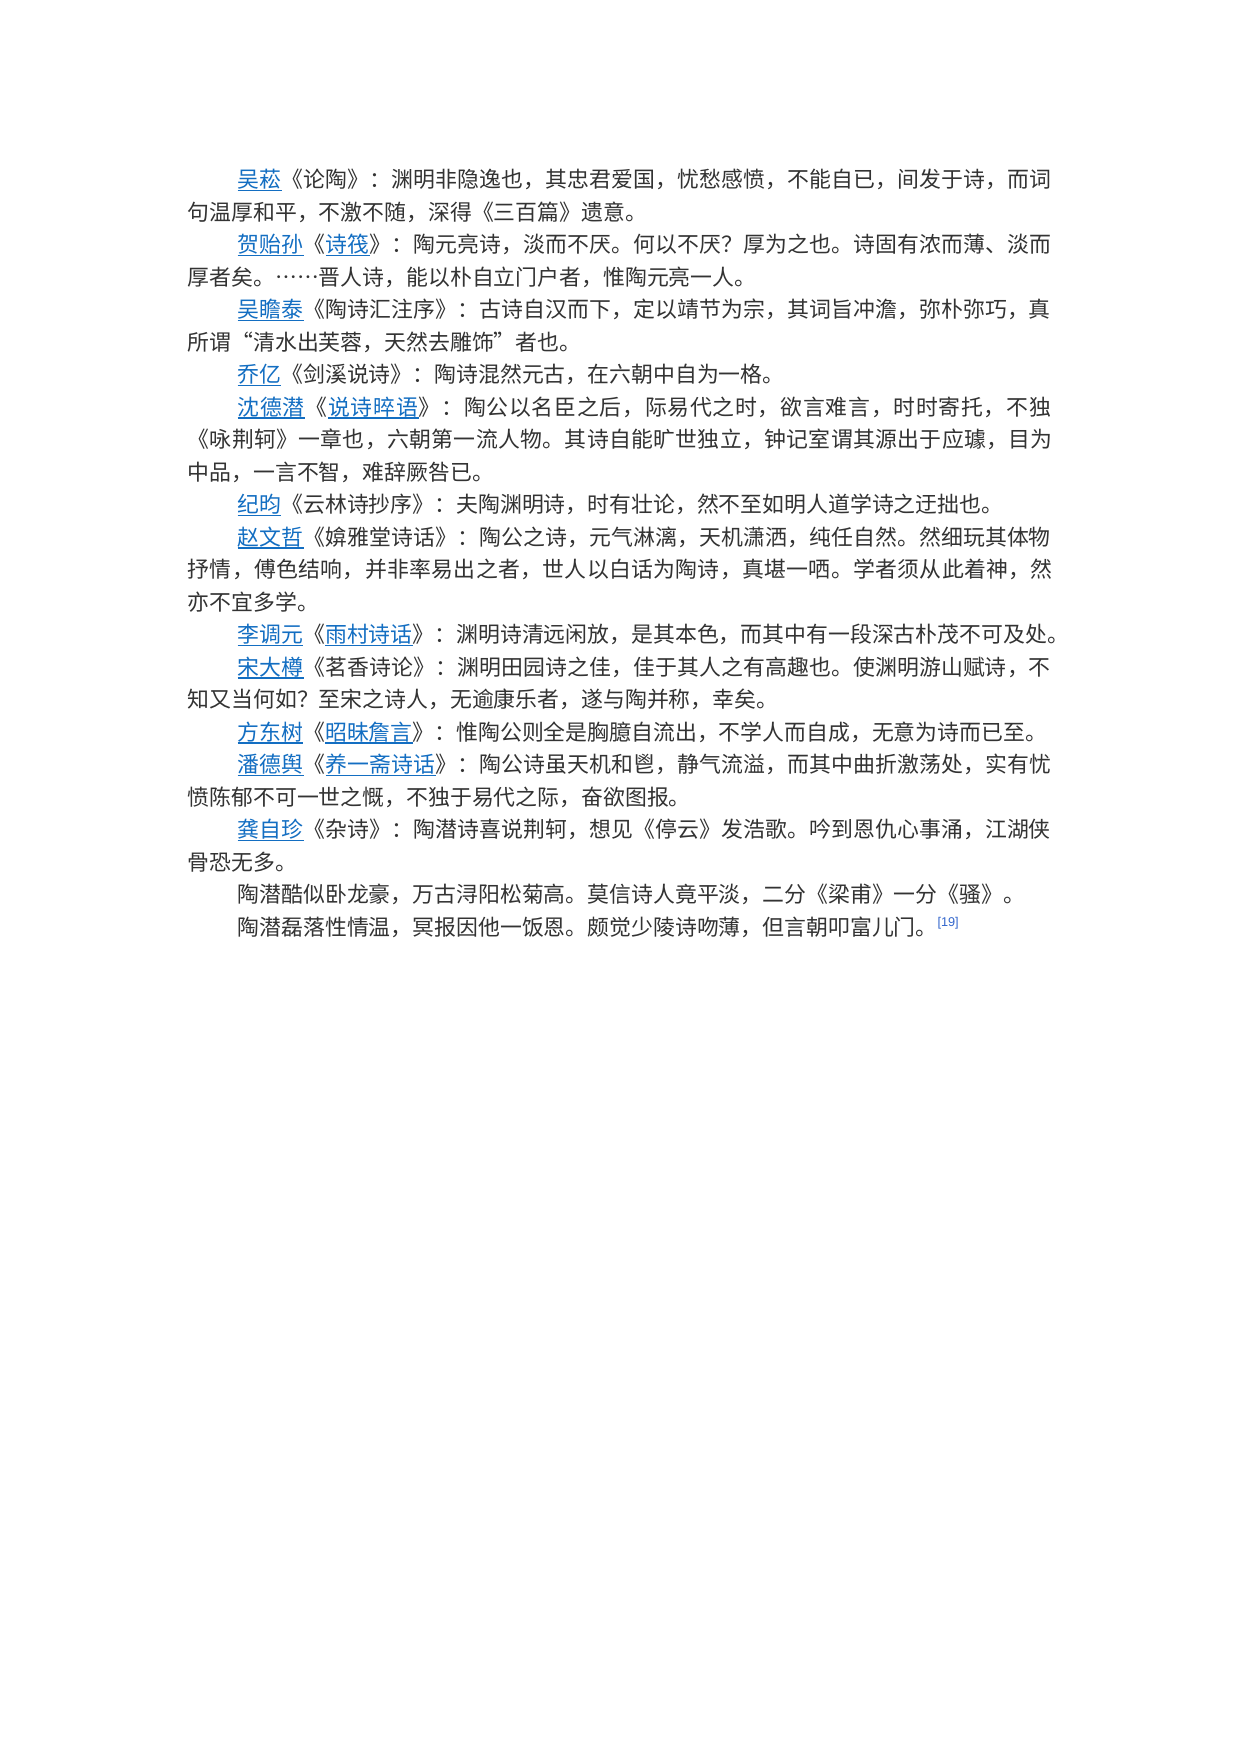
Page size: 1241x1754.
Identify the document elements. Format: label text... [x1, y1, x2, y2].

text 龚自珍《杂诗》：陶潜诗喜说荆轲，想见《停云》发浩歌。吟到恩仇心事涌，江湖侠骨恐无多。 [187, 812, 1053, 877]
text 方东树《昭昧詹言》：惟陶公则全是胸臆自流出，不学人而自成，无意为诗而已至。 [187, 714, 1053, 747]
text 陶潜磊落性情温，冥报因他一饭恩。颇觉少陵诗吻薄，但言朝叩富儿门。[19] [187, 909, 1053, 942]
text 贺贻孙《诗筏》：陶元亮诗，淡而不厌。何以不厌？厚为之也。诗固有浓而薄、淡而厚者矣。……晋人诗，能以朴自立门户者，惟陶元亮一人。 [187, 227, 1053, 292]
text 沈德潜《说诗晬语》：陶公以名臣之后，际易代之时，欲言难言，时时寄托，不独《咏荆轲》一章也，六朝第一流人物。其诗自能旷世独立，钟记室谓其源出于应璩，目为中品，一言不智，难辞厥咎已。 [187, 389, 1053, 487]
text 李调元《雨村诗话》：渊明诗清远闲放，是其本色，而其中有一段深古朴茂不可及处。 [187, 617, 1053, 649]
text 宋大樽《茗香诗论》：渊明田园诗之佳，佳于其人之有高趣也。使渊明游山赋诗，不知又当何如？至宋之诗人，无逾康乐者，遂与陶并称，幸矣。 [187, 649, 1053, 714]
text 吴瞻泰《陶诗汇注序》：古诗自汉而下，定以靖节为宗，其词旨冲澹，弥朴弥巧，真所谓“清水出芙蓉，天然去雕饰”者也。 [187, 292, 1053, 357]
text 吴菘《论陶》：渊明非隐逸也，其忠君爱国，忧愁感愤，不能自已，间发于诗，而词句温厚和平，不激不随，深得《三百篇》遗意。 [187, 162, 1053, 227]
text 赵文哲《媕雅堂诗话》：陶公之诗，元气淋漓，天机潇洒，纯任自然。然细玩其体物抒情，傅色结响，并非率易出之者，世人以白话为陶诗，真堪一哂。学者须从此着神，然亦不宜多学。 [187, 519, 1053, 617]
text 纪昀《云林诗抄序》：夫陶渊明诗，时有壮论，然不至如明人道学诗之迂拙也。 [187, 487, 1053, 519]
text 潘德舆《养一斋诗话》：陶公诗虽天机和鬯，静气流溢，而其中曲折激荡处，实有忧愤陈郁不可一世之慨，不独于易代之际，奋欲图报。 [187, 747, 1053, 812]
text 乔亿《剑溪说诗》：陶诗混然元古，在六朝中自为一格。 [187, 357, 1053, 389]
text 陶潜酷似卧龙豪，万古浔阳松菊高。莫信诗人竟平淡，二分《梁甫》一分《骚》。 [187, 877, 1053, 909]
